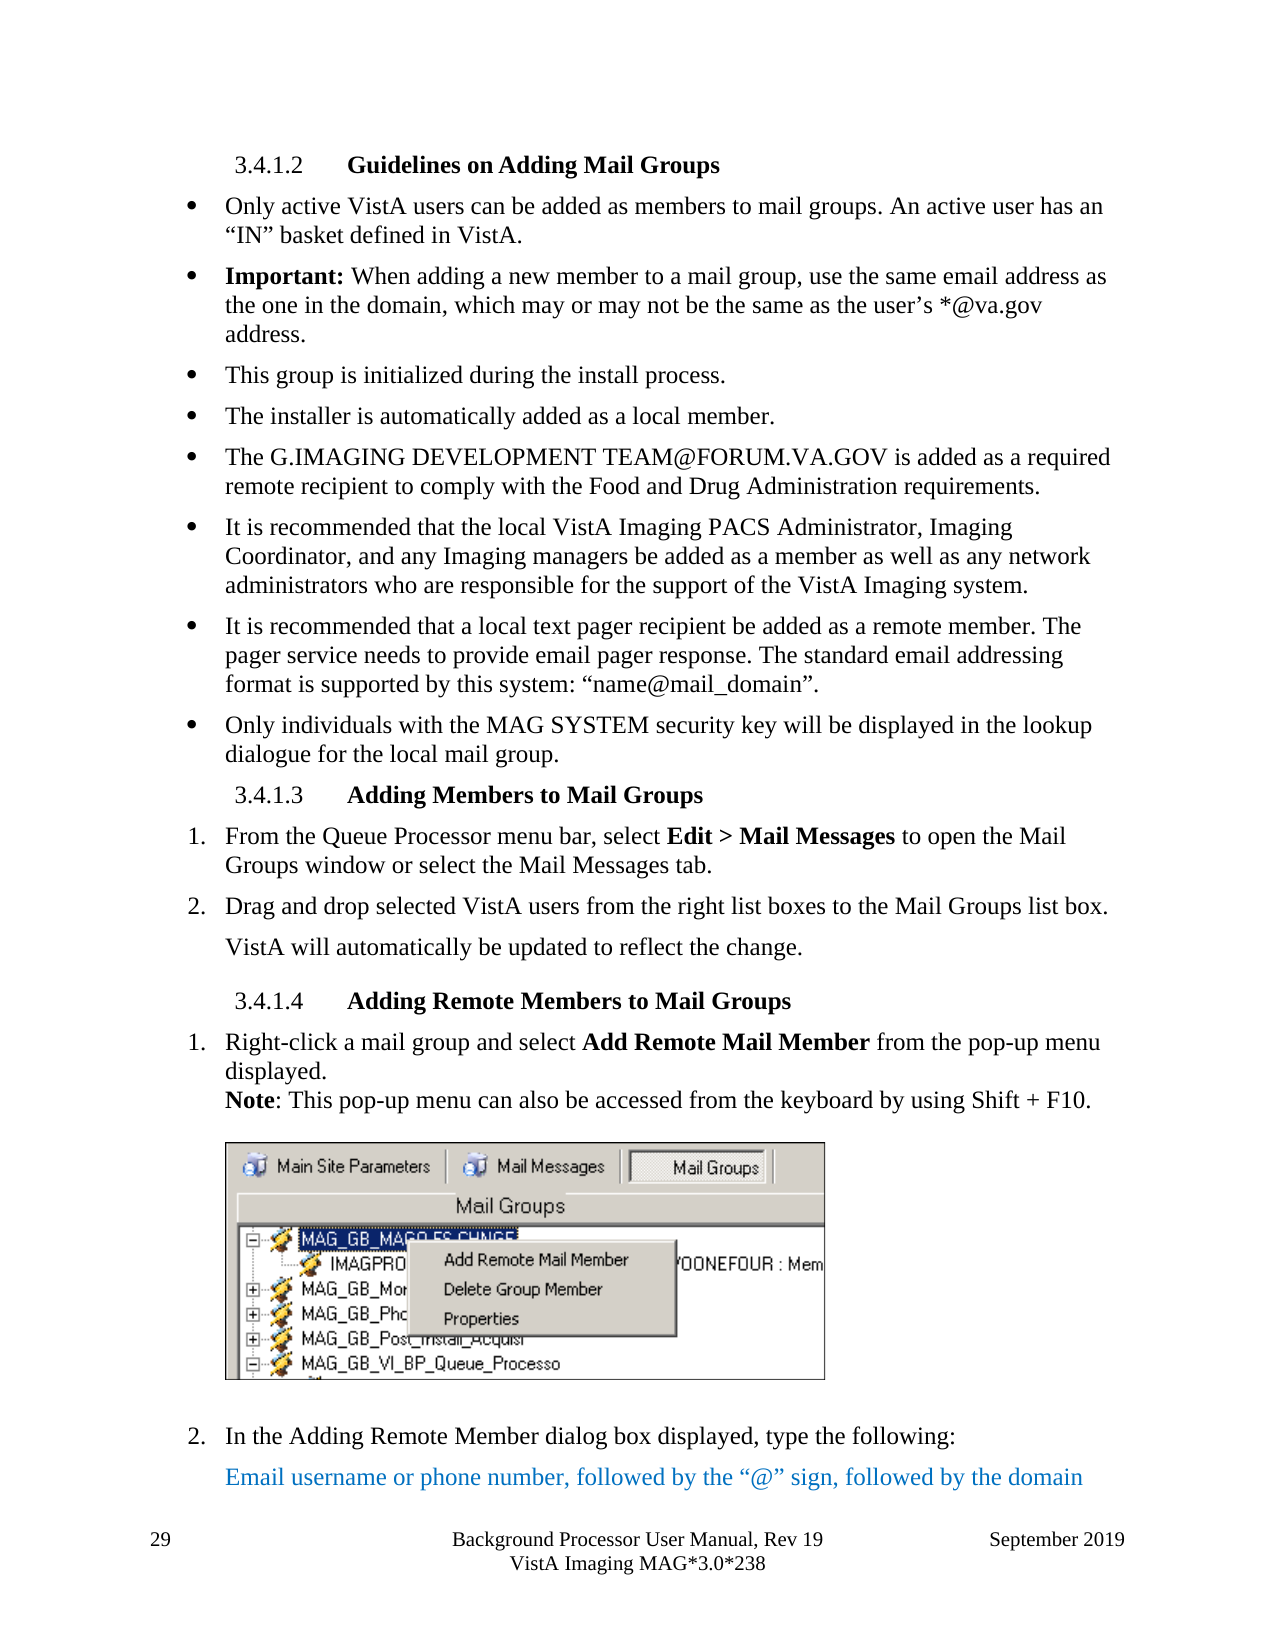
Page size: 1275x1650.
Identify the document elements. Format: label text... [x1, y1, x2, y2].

list The installer is automatically added as a local member. [187, 401, 1125, 430]
list The G.IMAGING DEVELOPMENT TEAM@FORUM.VA.GOV is added as a required remote recipient to comply with the Food and Drug Administration requirements. [187, 442, 1125, 500]
list It is recommended that a local text pager recipient be added as a remote member. The pager service needs to provide email pager response. The standard email addressing format is supported by this system: “name@mail_domain”. [187, 611, 1125, 697]
subtitle Adding Remote Members to Mail Groups [234, 986, 1125, 1015]
list In the Adding Remote Member dialog box displayed, type the following: [187, 1421, 1125, 1450]
list Only individuals with the MAG SYSTEM security key will be displayed in the lookup dialogue for the local mail group. [187, 710, 1125, 767]
list Only active VistA users can be added as members to mail groups. An active user has an “IN” basket defined in VistA. [187, 191, 1125, 249]
list Important: When adding a new member to a mail group, use the same email address as the one in the domain, which may or may not be the same as the user’s *@va.gov address. [187, 261, 1125, 347]
subtitle Adding Members to Mail Groups [234, 780, 1125, 809]
list From the Queue Processor menu bar, select Edit > Mail Messages to open the Mail Groups window or select the Mail Messages tab. [187, 821, 1125, 879]
text Email username or phone number, followed by the “@” sign, followed by the domain [225, 1462, 1125, 1491]
subtitle Guidelines on Adding Mail Groups [234, 150, 1125, 179]
text VistA will automatically be updated to reflect the change. [225, 932, 1125, 961]
list This group is initialized during the install process. [187, 360, 1125, 389]
list Drag and drop selected VistA users from the right list boxes to the Mail Groups list box. [187, 891, 1125, 920]
list Right-click a mail group and select Add Remote Mail Member from the pop-up menu displayed. Note: This pop-up menu can also be accessed from the keyboard by using Shift + F10. [187, 1027, 1125, 1409]
list It is recommended that the local VistA Imaging PACS Administrator, Imaging Coordinator, and any Imaging managers be added as a member as well as any network administrators who are responsible for the support of the VistA Imaging system. [187, 512, 1125, 599]
